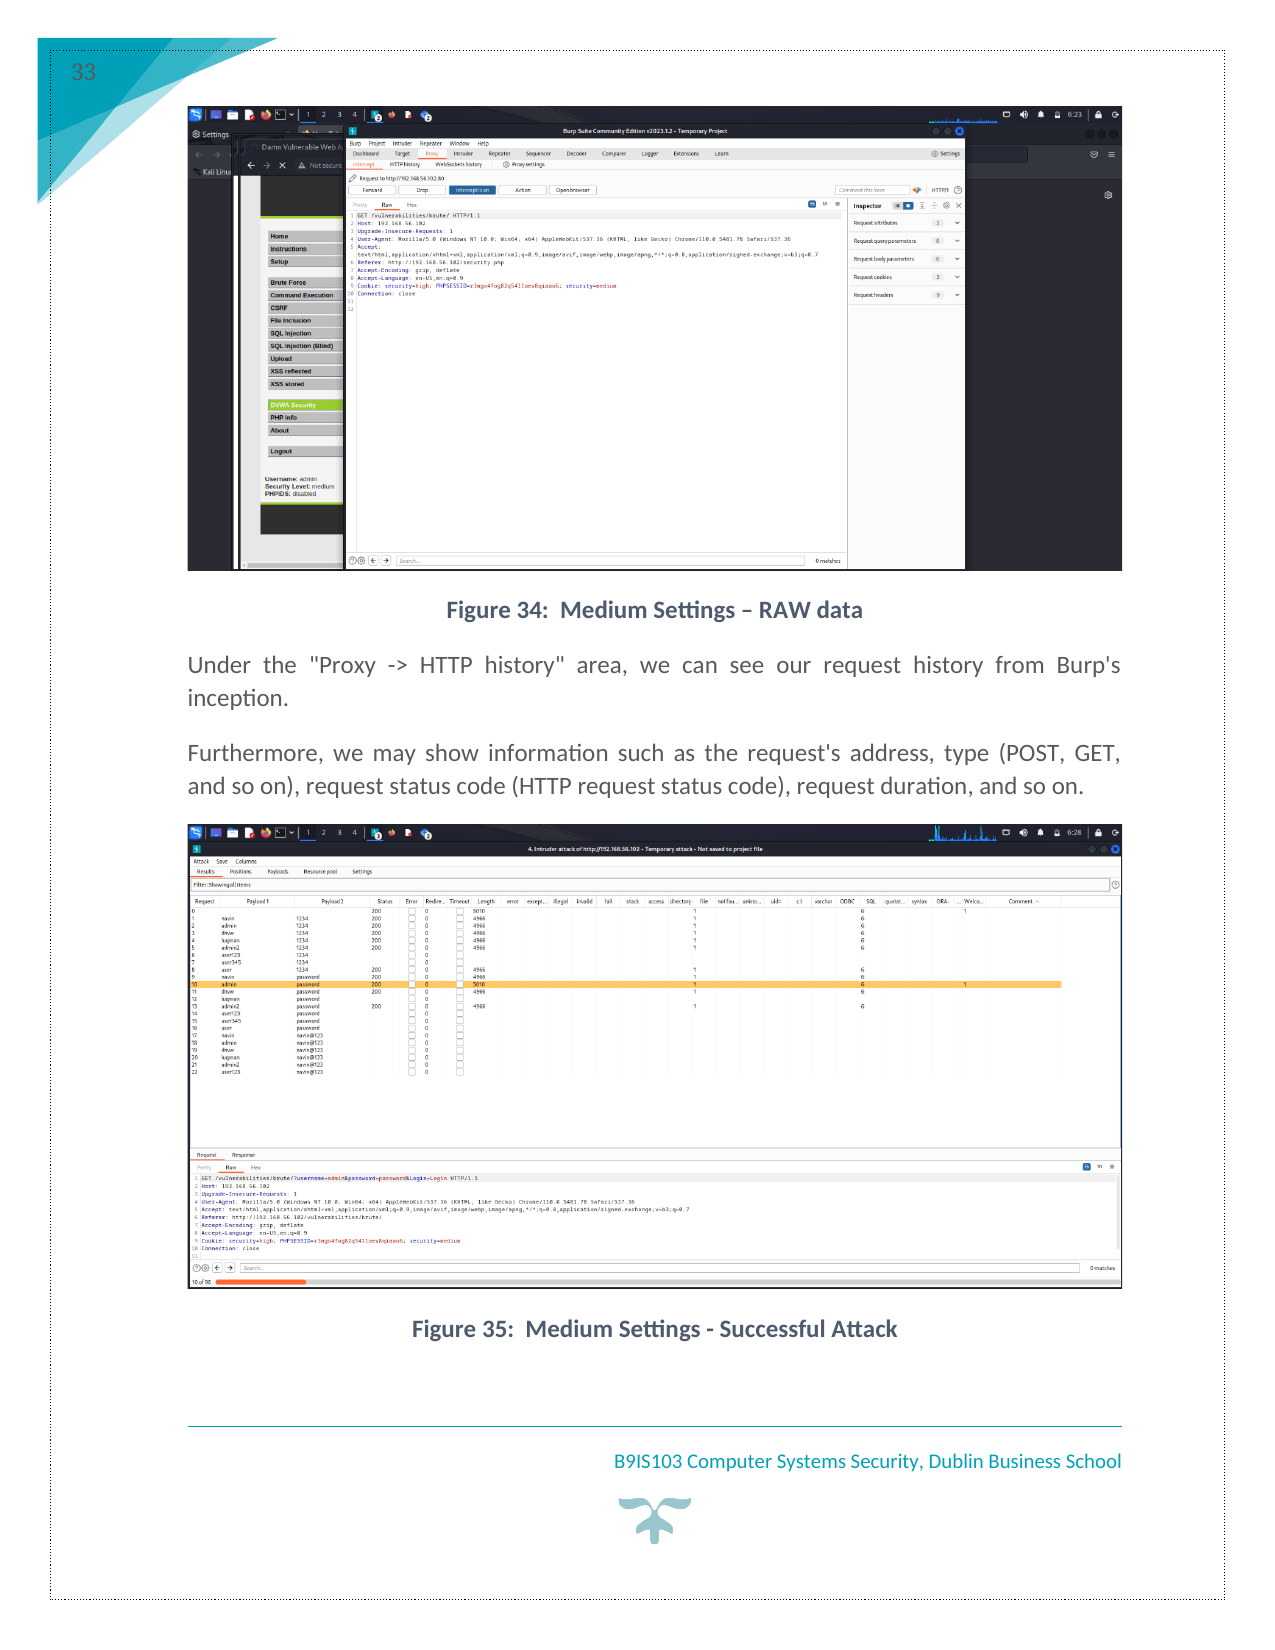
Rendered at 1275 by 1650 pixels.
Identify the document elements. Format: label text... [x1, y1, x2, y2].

text Under the "Proxy -> HTTP history" area, we can see our request history from Burp's inception. [187, 649, 1122, 713]
picture [187, 824, 1123, 1289]
text Furthermore, we may show information such as the request's address, type (POST, GET, and so on), request status code (HTTP request status code), request duration, and so on. [187, 737, 1122, 801]
text Figure 35: Medium Settings - Successful Attack [187, 1313, 1122, 1343]
picture [37, 37, 1123, 571]
text Figure 34: Medium Settings – RAW data [187, 594, 1122, 625]
